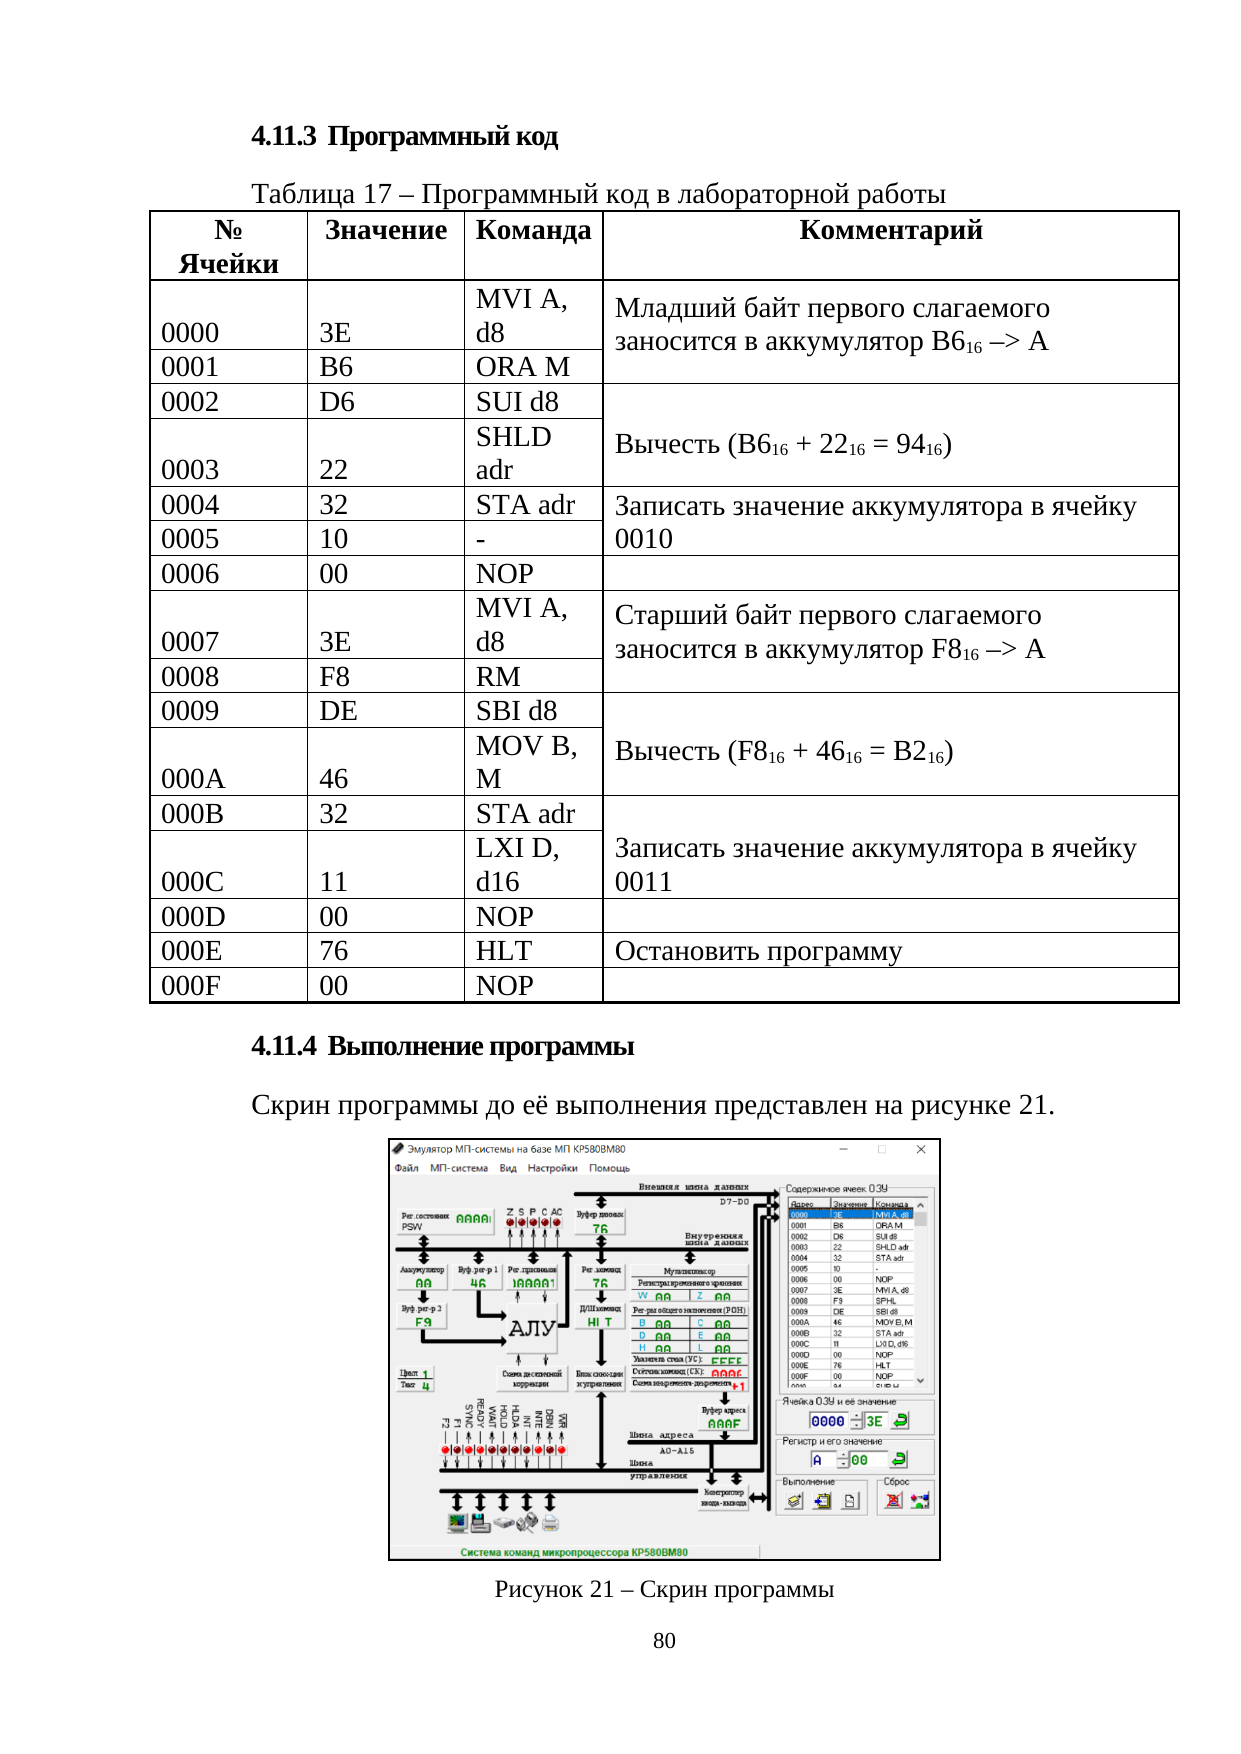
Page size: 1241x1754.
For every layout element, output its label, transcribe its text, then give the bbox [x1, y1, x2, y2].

table_header Команда [465, 212, 602, 279]
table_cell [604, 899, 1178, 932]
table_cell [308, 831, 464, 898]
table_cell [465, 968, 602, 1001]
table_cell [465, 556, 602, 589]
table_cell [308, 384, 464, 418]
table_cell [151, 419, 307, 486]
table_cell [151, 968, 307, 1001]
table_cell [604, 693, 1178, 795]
text Рисунок 21 – Скрин программы [177, 1574, 1152, 1603]
table_cell 0000 [151, 281, 307, 348]
table_header № Ячейки [151, 212, 307, 279]
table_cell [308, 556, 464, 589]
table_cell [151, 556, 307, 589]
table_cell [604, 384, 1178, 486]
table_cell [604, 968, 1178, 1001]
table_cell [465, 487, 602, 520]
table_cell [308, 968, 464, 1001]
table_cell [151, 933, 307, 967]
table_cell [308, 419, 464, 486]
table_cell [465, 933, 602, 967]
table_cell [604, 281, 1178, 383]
picture [390, 1140, 939, 1559]
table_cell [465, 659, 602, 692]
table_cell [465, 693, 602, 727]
text Скрин программы до её выполнения представлен на рисунке 21. [177, 1087, 1152, 1121]
table_header Значение [308, 212, 464, 279]
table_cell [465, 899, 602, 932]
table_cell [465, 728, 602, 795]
table_cell 3E [308, 281, 464, 348]
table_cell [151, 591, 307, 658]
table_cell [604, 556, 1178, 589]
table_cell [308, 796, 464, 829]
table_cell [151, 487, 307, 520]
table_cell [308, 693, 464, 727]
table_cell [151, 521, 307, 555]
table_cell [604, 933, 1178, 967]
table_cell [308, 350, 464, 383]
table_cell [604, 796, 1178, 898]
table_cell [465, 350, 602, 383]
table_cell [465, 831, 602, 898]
table_header Комментарий [604, 212, 1178, 279]
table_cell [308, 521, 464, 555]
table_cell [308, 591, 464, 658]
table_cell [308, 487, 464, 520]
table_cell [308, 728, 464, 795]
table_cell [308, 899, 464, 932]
text Таблица 17 – Программный код в лабораторной работы [177, 177, 1152, 210]
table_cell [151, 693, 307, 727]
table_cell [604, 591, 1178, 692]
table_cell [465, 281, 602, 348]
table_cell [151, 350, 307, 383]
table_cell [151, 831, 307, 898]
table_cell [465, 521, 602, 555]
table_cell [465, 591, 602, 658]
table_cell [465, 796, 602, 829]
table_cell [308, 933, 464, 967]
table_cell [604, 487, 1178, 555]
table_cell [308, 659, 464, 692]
title 4.11.4 Выполнение программы [177, 1028, 1152, 1062]
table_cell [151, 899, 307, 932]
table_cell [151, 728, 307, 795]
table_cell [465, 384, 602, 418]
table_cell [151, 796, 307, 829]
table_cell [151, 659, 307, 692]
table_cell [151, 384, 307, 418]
title 4.11.3 Программный код [177, 118, 1152, 152]
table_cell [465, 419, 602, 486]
